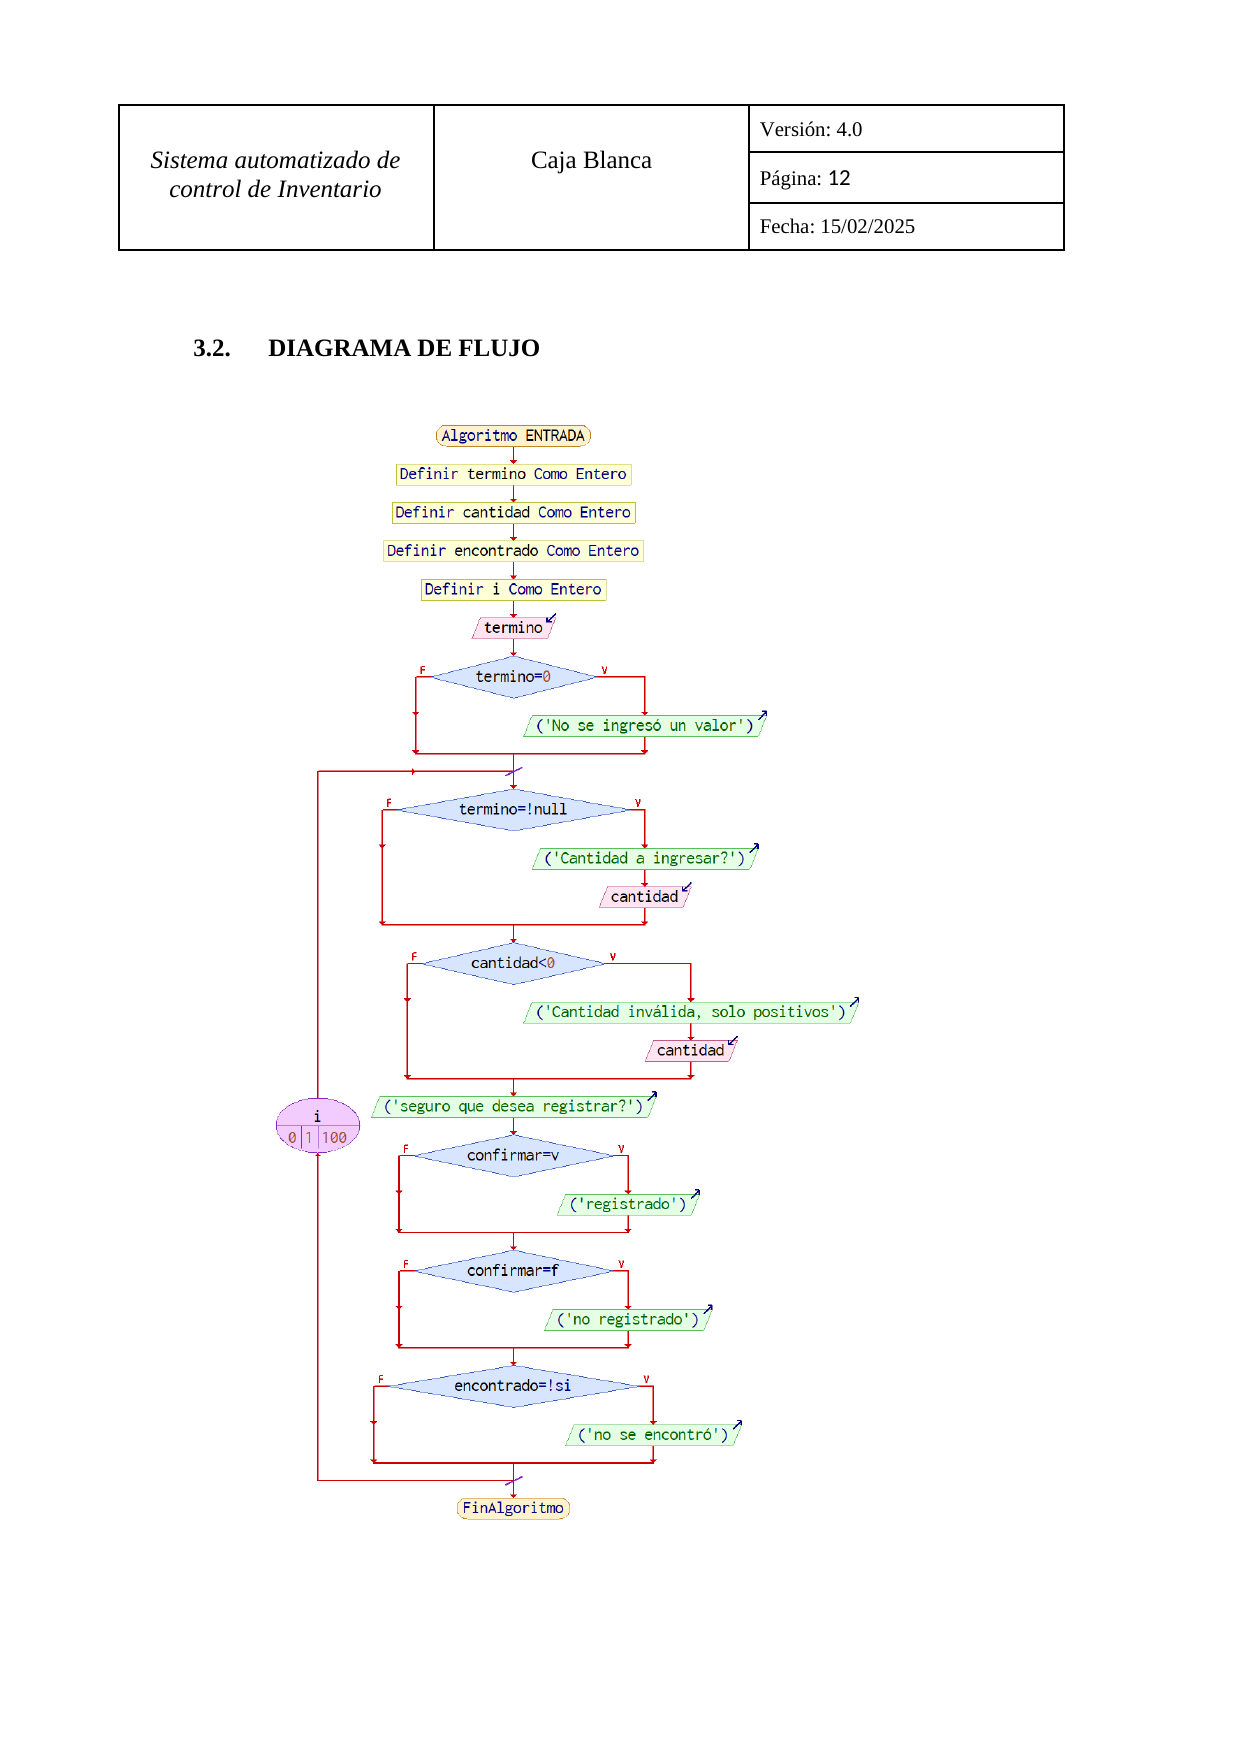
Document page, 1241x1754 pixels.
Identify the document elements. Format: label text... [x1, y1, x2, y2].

picture [268, 419, 861, 1543]
subtitle DIAGRAMA DE FLUJO [231, 333, 1063, 362]
